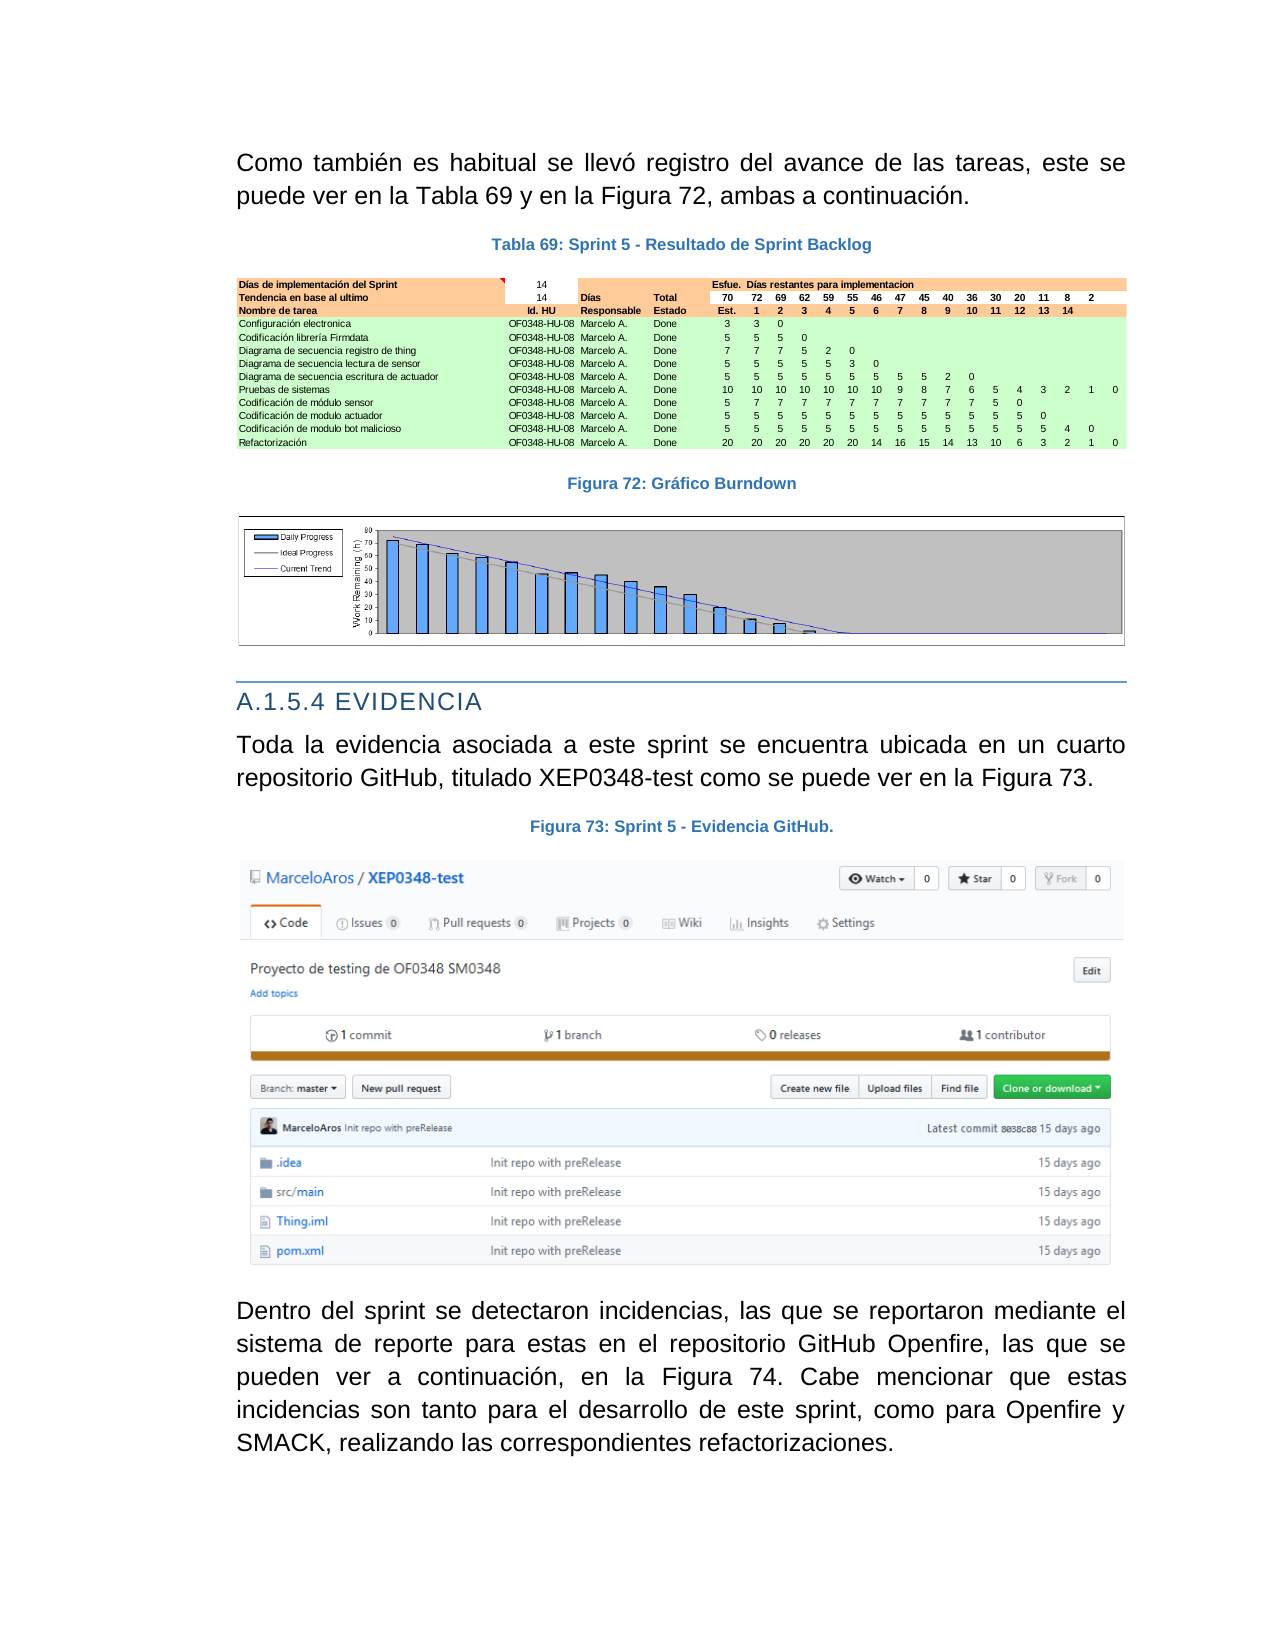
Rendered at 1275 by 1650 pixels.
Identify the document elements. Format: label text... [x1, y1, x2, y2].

picture [239, 860, 1124, 1271]
text Dentro del sprint se detectaron incidencias, las que se reportaron mediante el sistema de reporte para estas en el repositorio GitHub Openfire, las que se pueden ver a continuación, en la Figura 73. Cabe mencionar que estas incidencias son tanto para el desarrollo de este sprint, como para Openfire y SMACK, realizando las correspondientes refactorizaciones. [236, 1296, 1127, 1457]
text Toda la evidencia asociada a este sprint se encuentra ubicada en un cuarto repositorio GitHub, titulado XEP0348-test como se puede ver en la Figura 72. [236, 730, 1127, 792]
text Figura 73: Sprint 5 - Evidencia GitHub. [236, 817, 1127, 836]
picture [238, 516, 1125, 646]
subtitle A.1.5.4 Evidencia [236, 683, 1127, 716]
text Figura 72: Gráfico Burndown [236, 474, 1127, 493]
